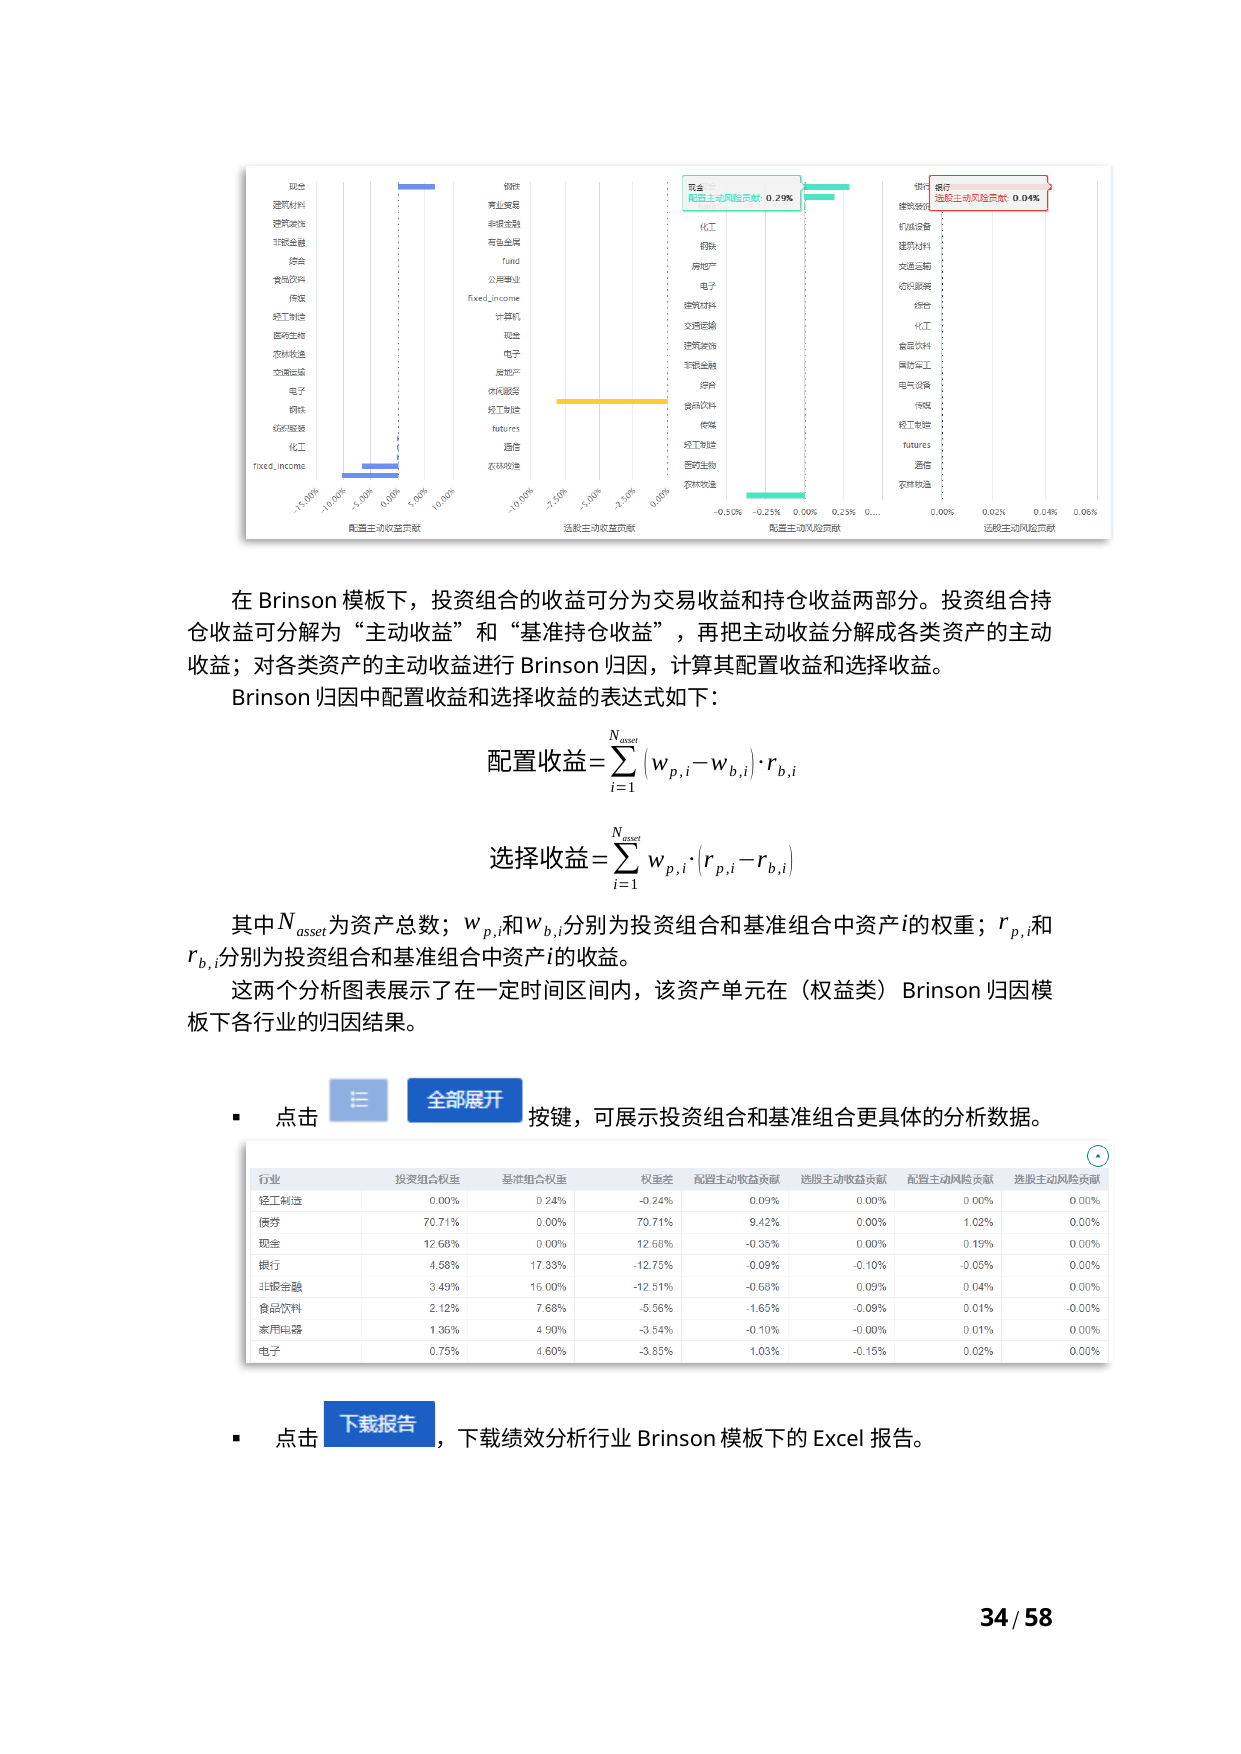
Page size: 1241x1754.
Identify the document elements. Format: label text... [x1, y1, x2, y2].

list 点击 ，下载绩效分析行业Brinson模板下的Excel 报告。 [231, 1395, 1053, 1460]
picture [246, 1141, 1113, 1363]
list 其中为资产总数；和分别为投资组合和基准组合中资产的权重；和分别为投资组合和基准组合中资产的收益。 [187, 907, 1053, 972]
list 点击按键，可展示投资组合和基准组合更具体的分析数据。 [231, 1070, 1053, 1135]
picture [246, 166, 1113, 539]
list 这两个分析图表展示了在一定时间区间内，该资产单元在（权益类）Brinson归因模板下各行业的归因结果。 [187, 972, 1053, 1037]
list 在Brinson模板下，投资组合的收益可分为交易收益和持仓收益两部分。投资组合持仓收益可分解为“主动收益”和“基准持仓收益”，再把主动收益分解成各类资产的主动收益；对各类资产的主动收益进行Brinson归因，计算其配置收益和选择收益。 [187, 582, 1053, 680]
picture [318, 1072, 529, 1126]
picture [323, 1401, 436, 1447]
list Brinson归因中配置收益和选择收益的表达式如下： [187, 680, 1053, 712]
